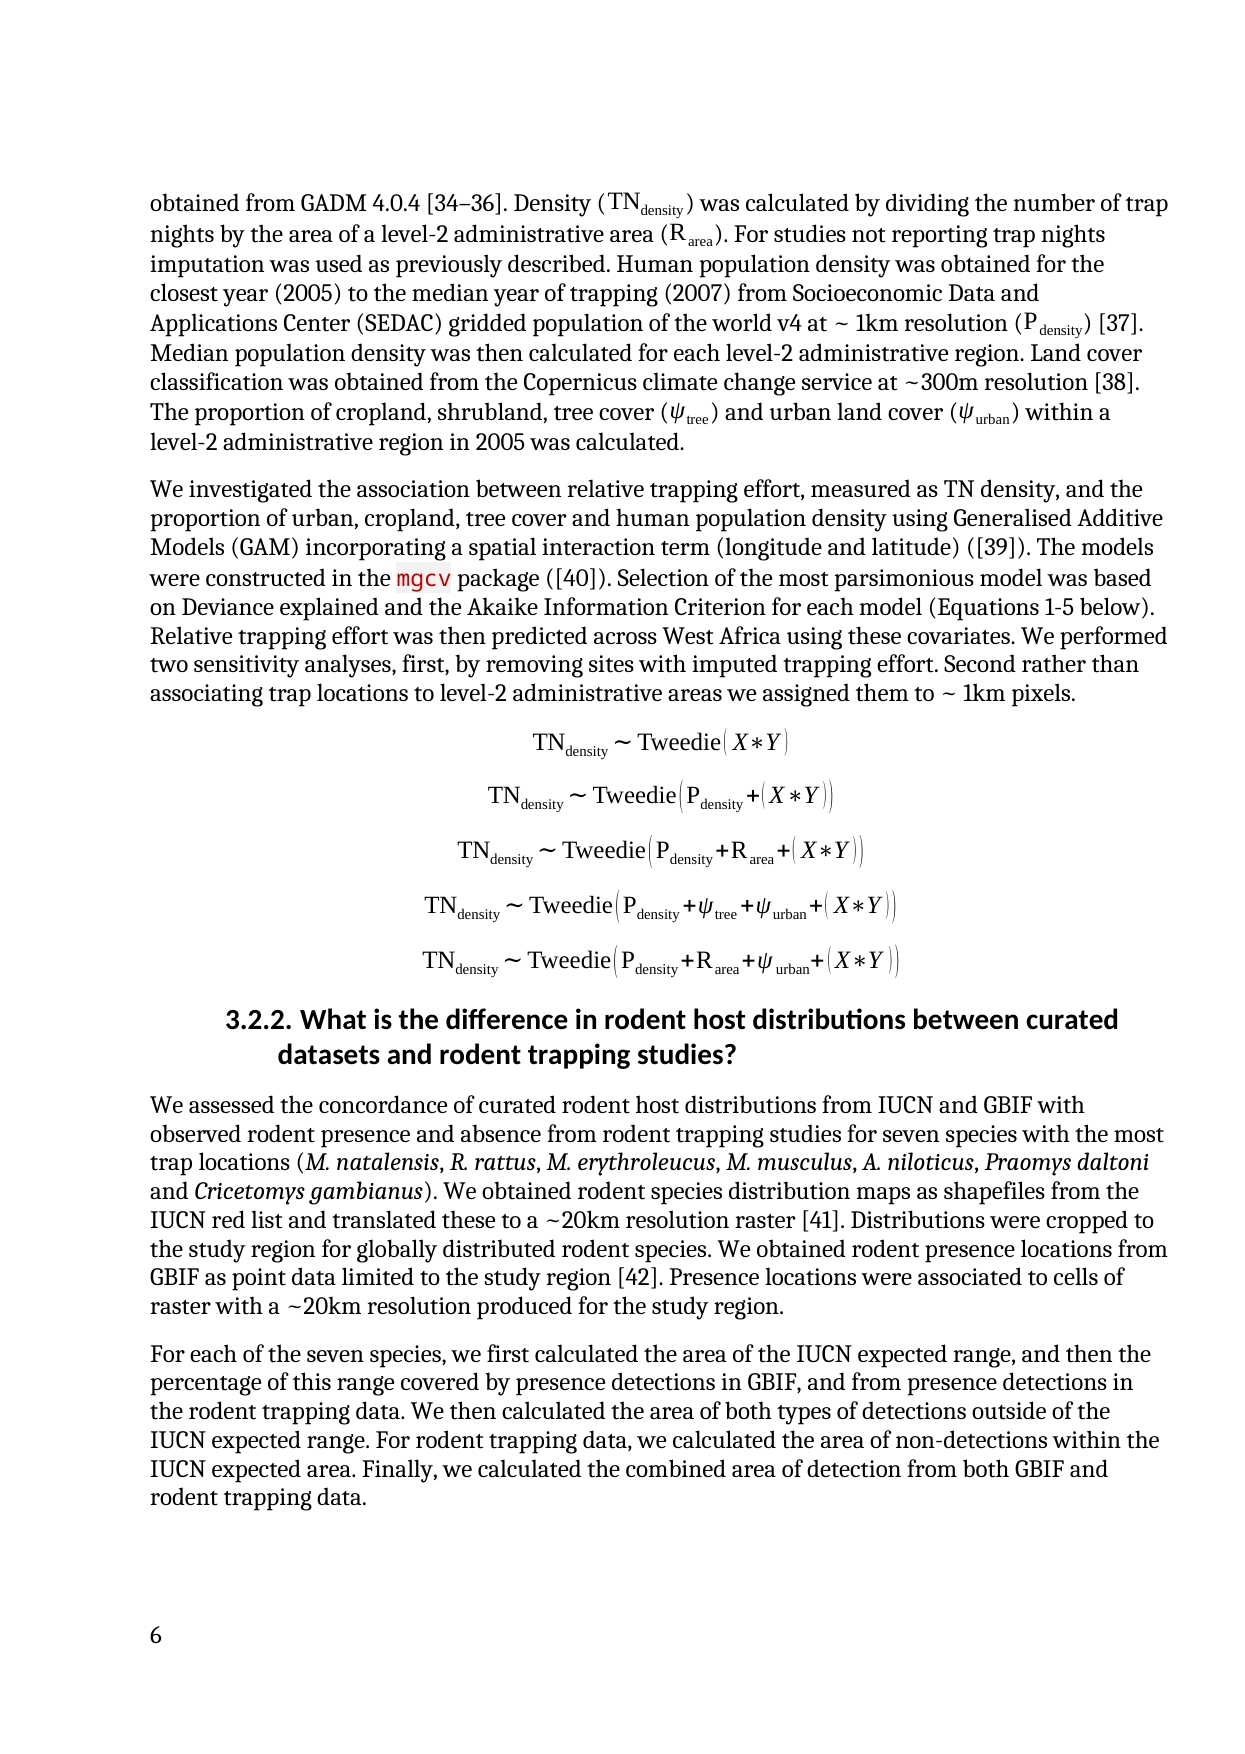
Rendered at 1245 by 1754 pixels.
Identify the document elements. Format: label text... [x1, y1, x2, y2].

text For each of the seven species, we first calculated the area of the IUCN expected range, and then the percentage of this range covered by presence detections in GBIF, and from presence detections in the rodent trapping data. We then calculated the area of both types of detections outside of the IUCN expected range. For rodent trapping data, we calculated the area of non-detections within the IUCN expected area. Finally, we calculated the combined area of detection from both GBIF and rodent trapping data. [150, 1339, 1170, 1512]
text We investigated the association between relative trapping effort, measured as TN density, and the proportion of urban, cropland, tree cover and human population density using Generalised Additive Models (GAM) incorporating a spatial interaction term (longitude and latitude) ([39]). The models were constructed in the mgcv package ([40]). Selection of the most parsimonious model was based on Deviance explained and the Akaike Information Criterion for each model (Equations 1-5 below). Relative trapping effort was then predicted across West Africa using these covariates. We performed two sensitivity analyses, first, by removing sites with imputed trapping effort. Second rather than associating trap locations to level-2 administrative areas we assigned them to ~ 1km pixels. [150, 475, 1170, 708]
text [150, 187, 1170, 457]
text We assessed the concordance of curated rodent host distributions from IUCN and GBIF with observed rodent presence and absence from rodent trapping studies for seven species with the most trap locations (M. natalensis, R. rattus, M. erythroleucus, M. musculus, A. niloticus, Praomys daltoni and Cricetomys gambianus). We obtained rodent species distribution maps as shapefiles from the IUCN red list and translated these to a ~20km resolution raster [41]. Distributions were cropped to the study region for globally distributed rodent species. We obtained rodent presence locations from GBIF as point data limited to the study region [42]. Presence locations were associated to cells of raster with a ~20km resolution produced for the study region. [150, 1091, 1170, 1321]
subtitle What is the difference in rodent host distributions between curated datasets and rodent trapping studies? [225, 1001, 1170, 1072]
